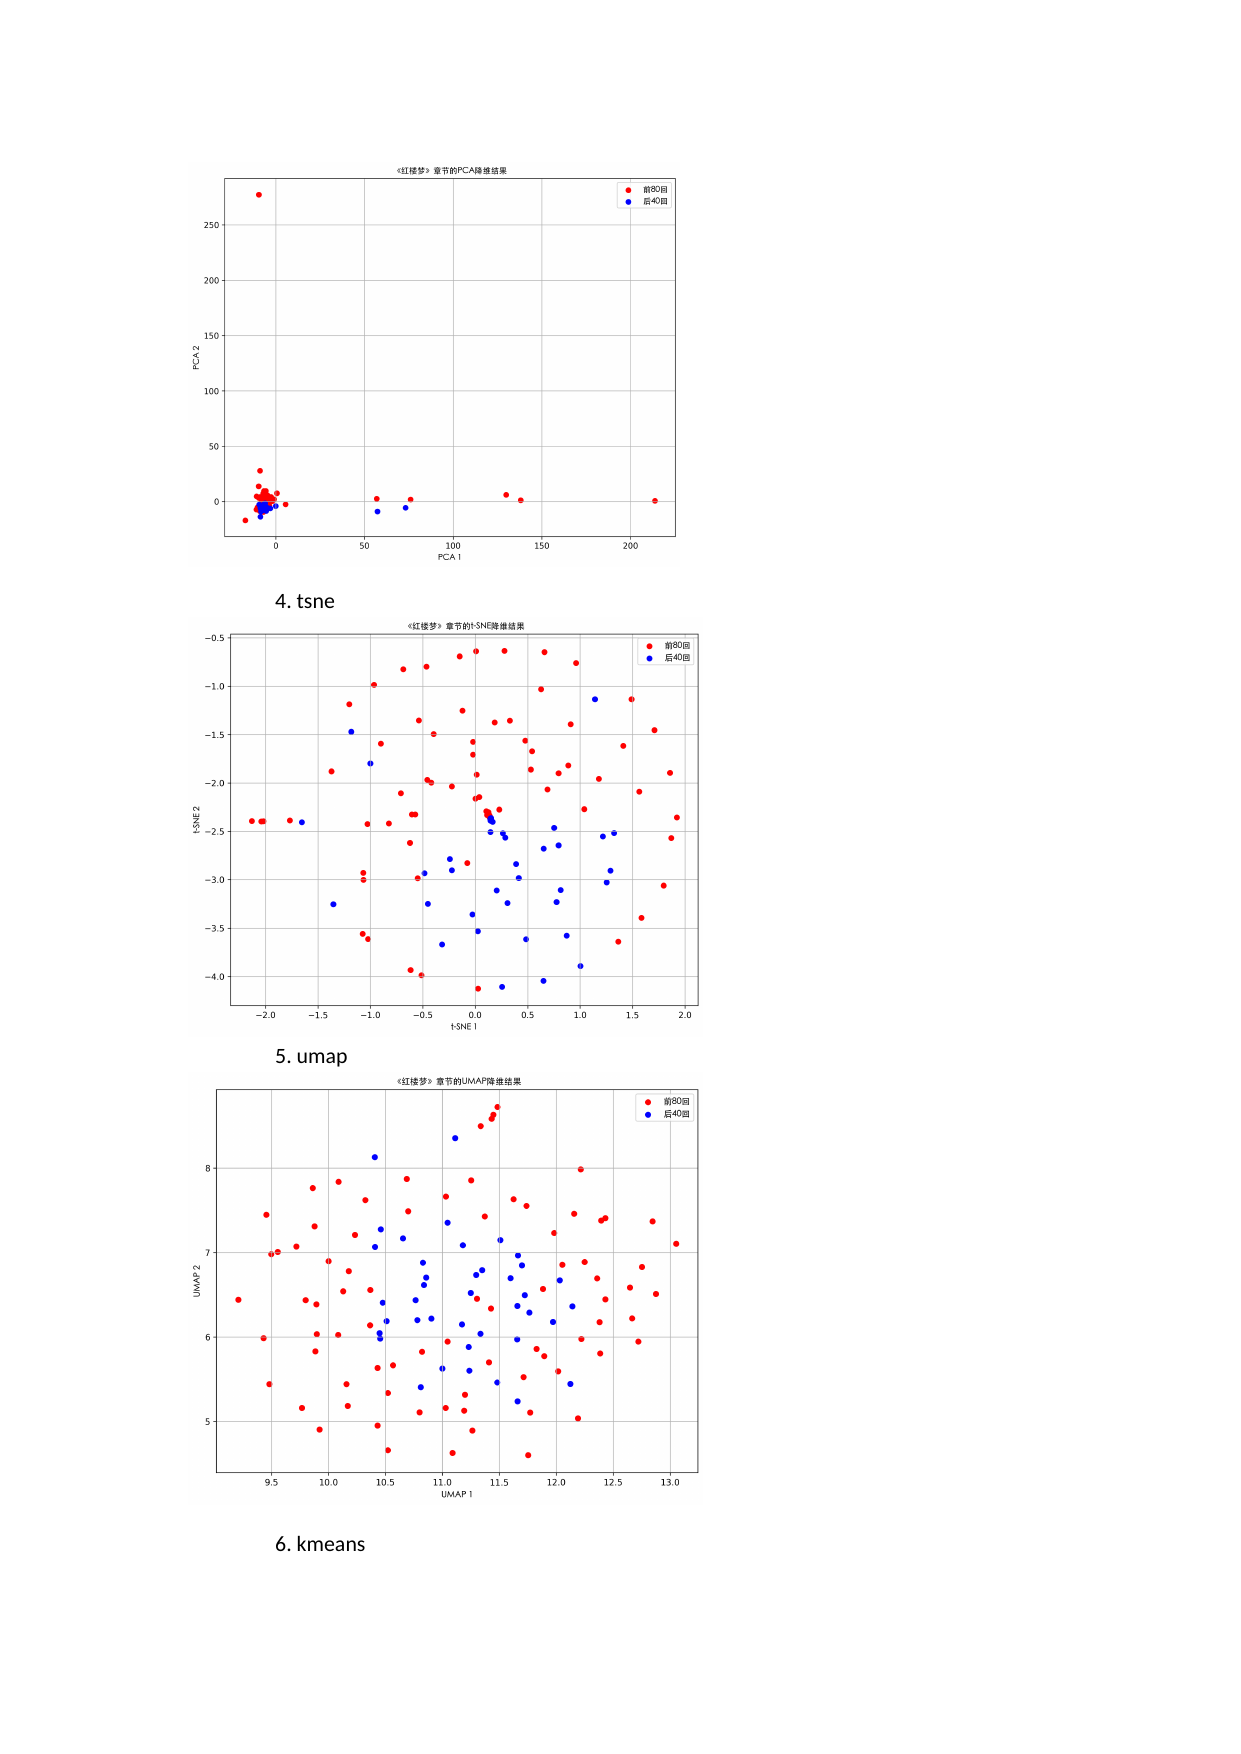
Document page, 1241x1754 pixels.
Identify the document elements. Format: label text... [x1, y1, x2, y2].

picture [187, 617, 704, 1037]
text 4. tsne [187, 584, 1053, 617]
text 6. kmeans [187, 1527, 1053, 1559]
text 5. umap [187, 1039, 1053, 1072]
picture [187, 1072, 704, 1505]
picture [187, 162, 681, 567]
